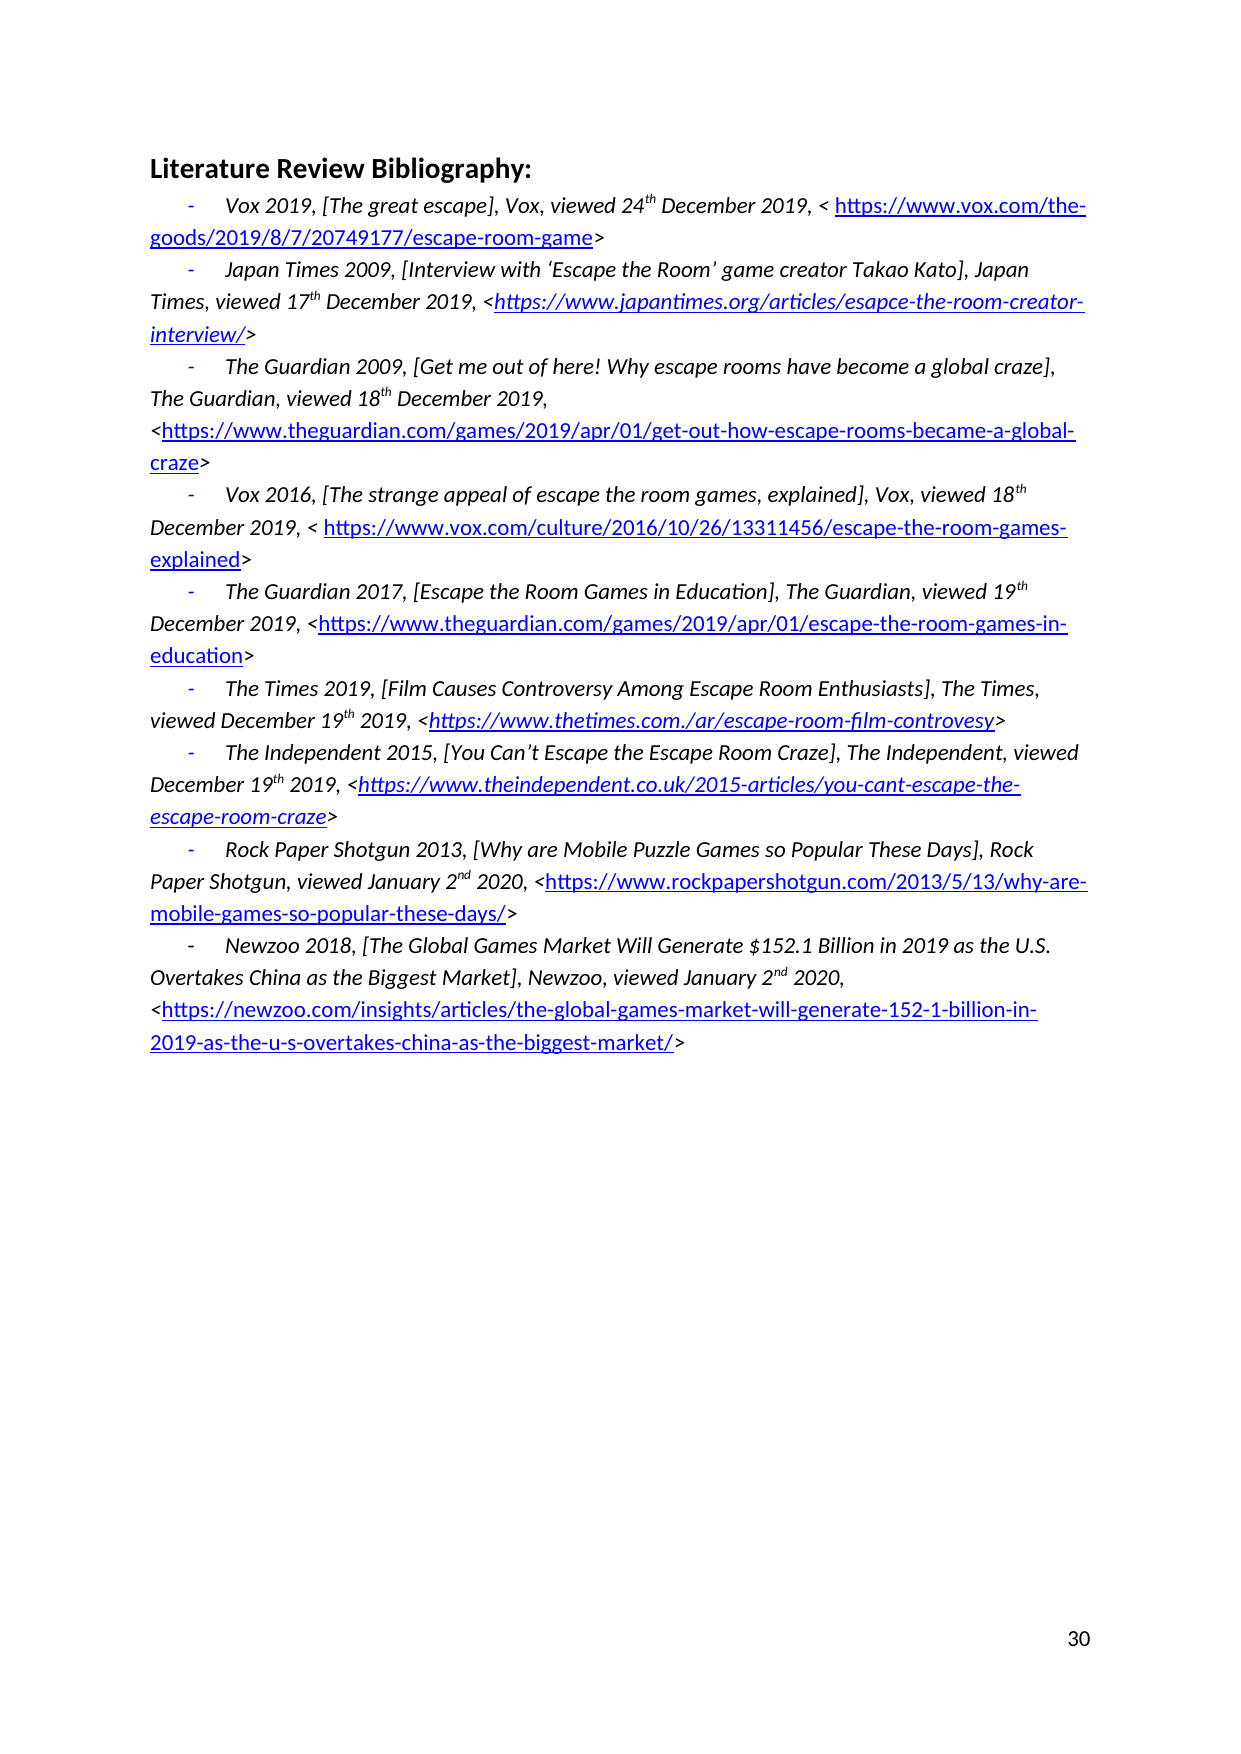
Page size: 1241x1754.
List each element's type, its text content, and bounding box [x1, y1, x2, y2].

list Vox 2019, [The great escape], Vox, viewed 24th December 2019, < https://www.vox.com/the-goods/2019/8/7/20749177/escape-room-game> [150, 191, 1090, 251]
text Literature Review Bibliography: [150, 150, 1090, 186]
list The Independent 2015, [You Can’t Escape the Escape Room Craze], The Independent, viewed December 19th 2019, <https://www.theindependent.co.uk/2015-articles/you-cant-escape-the-escape-room-craze> [150, 738, 1090, 831]
list Japan Times 2009, [Interview with ‘Escape the Room’ game creator Takao Kato], Japan Times, viewed 17th December 2019, <https://www.japantimes.org/articles/esapce-the-room-creator-interview/> [150, 255, 1090, 348]
list The Guardian 2009, [Get me out of here! Why escape rooms have become a global craze], The Guardian, viewed 18th December 2019, <https://www.theguardian.com/games/2019/apr/01/get-out-how-escape-rooms-became-a-global-craze> [150, 352, 1090, 476]
list Rock Paper Shotgun 2013, [Why are Mobile Puzzle Games so Popular These Days], Rock Paper Shotgun, viewed January 2nd 2020, <https://www.rockpapershotgun.com/2013/5/13/why-are-mobile-games-so-popular-these-days/> [150, 835, 1090, 927]
list The Guardian 2017, [Escape the Room Games in Education], The Guardian, viewed 19th December 2019, <https://www.theguardian.com/games/2019/apr/01/escape-the-room-games-in-education> [150, 577, 1090, 669]
list Vox 2016, [The strange appeal of escape the room games, explained], Vox, viewed 18th December 2019, < https://www.vox.com/culture/2016/10/26/13311456/escape-the-room-games-explained> [150, 481, 1090, 573]
list Newzoo 2018, [The Global Games Market Will Generate $152.1 Billion in 2019 as the U.S. Overtakes China as the Biggest Market], Newzoo, viewed January 2nd 2020, <https://newzoo.com/insights/articles/the-global-games-market-will-generate-152-1-billion-in-2019-as-the-u-s-overtakes-china-as-the-biggest-market/> [150, 931, 1090, 1056]
list The Times 2019, [Film Causes Controversy Among Escape Room Enthusiasts], The Times, viewed December 19th 2019, <https://www.thetimes.com./ar/escape-room-film-controvesy> [150, 674, 1090, 734]
